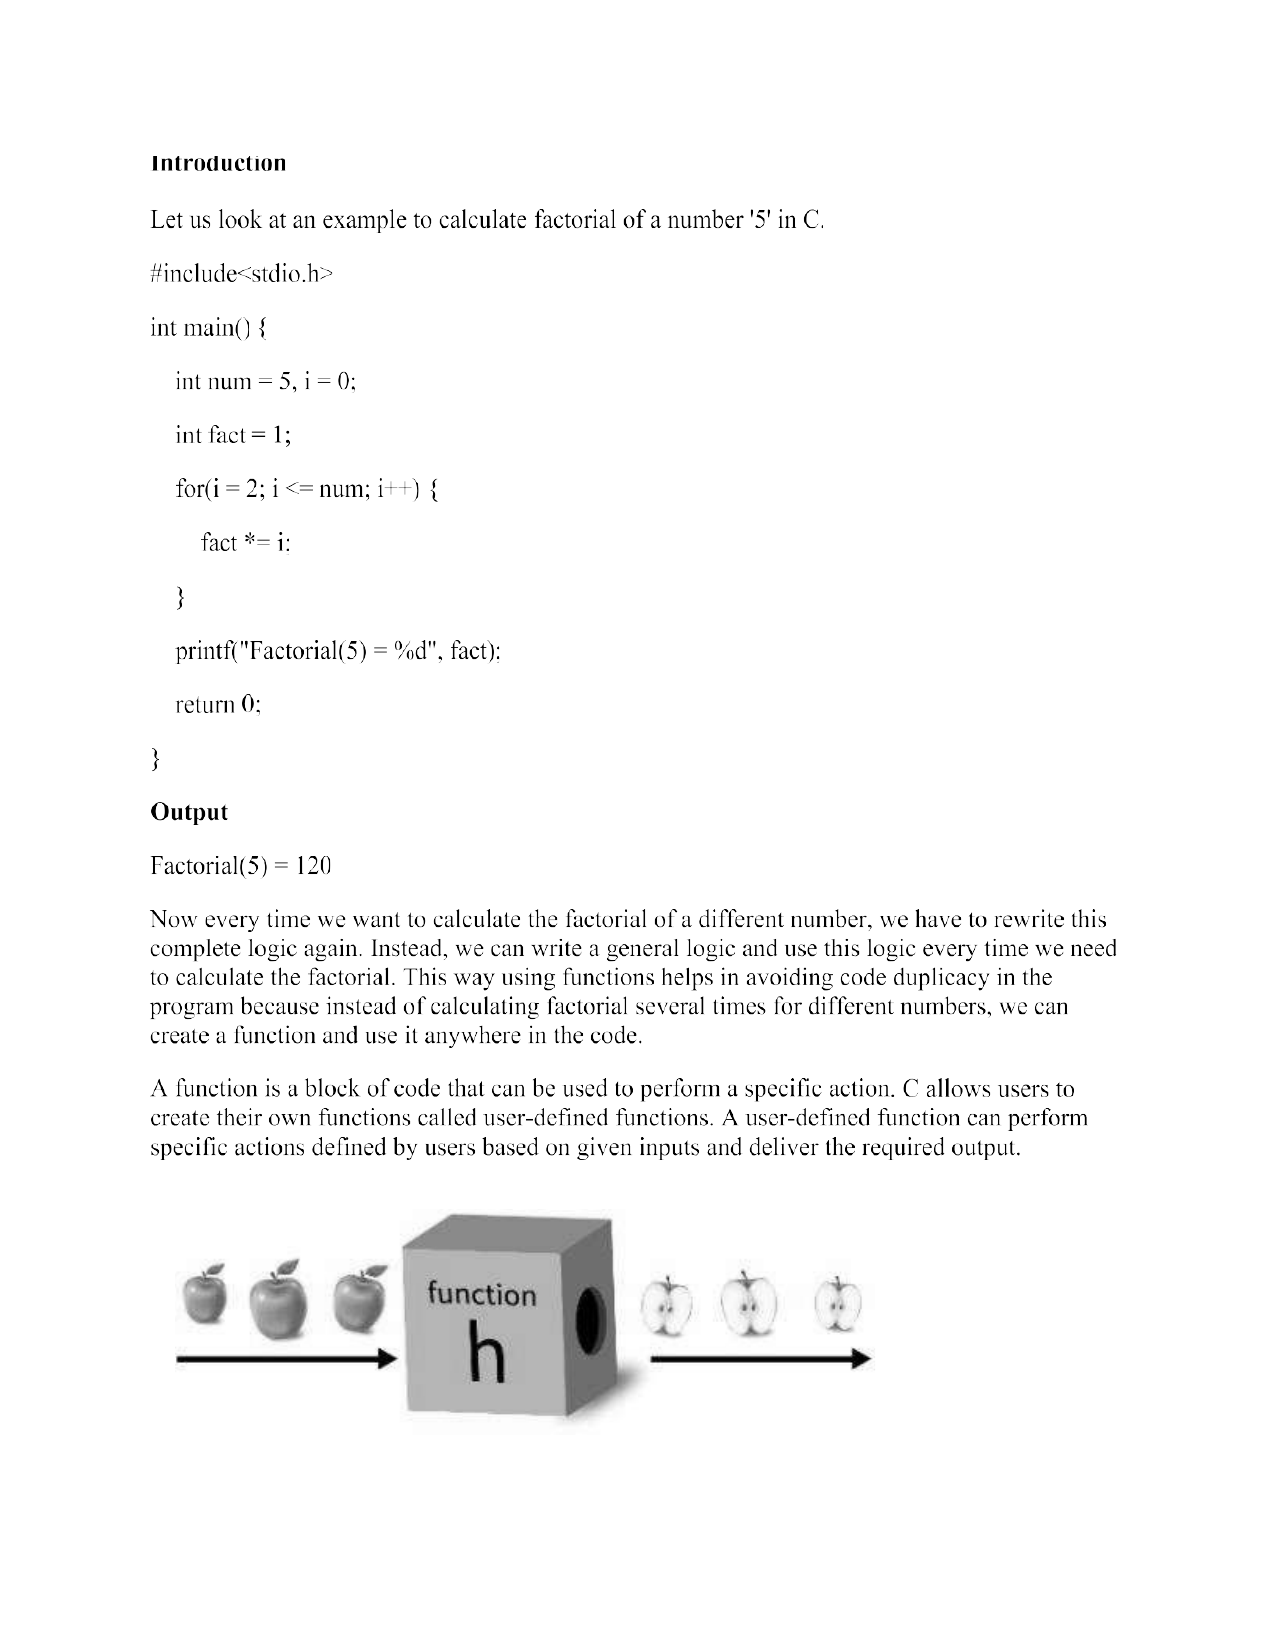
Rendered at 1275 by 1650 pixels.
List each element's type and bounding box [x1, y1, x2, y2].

picture [150, 856, 331, 879]
picture [150, 1078, 1088, 1160]
picture [150, 317, 249, 341]
picture [175, 696, 235, 713]
picture [175, 425, 202, 443]
picture [175, 640, 500, 664]
picture [150, 156, 286, 171]
picture [242, 694, 260, 716]
picture [151, 802, 228, 825]
picture [149, 909, 1117, 1048]
picture [277, 532, 289, 555]
picture [175, 371, 355, 393]
picture [208, 425, 246, 443]
picture [176, 478, 419, 502]
picture [150, 263, 333, 282]
picture [245, 532, 270, 545]
picture [201, 532, 237, 551]
picture [150, 209, 823, 233]
picture [175, 1209, 876, 1435]
